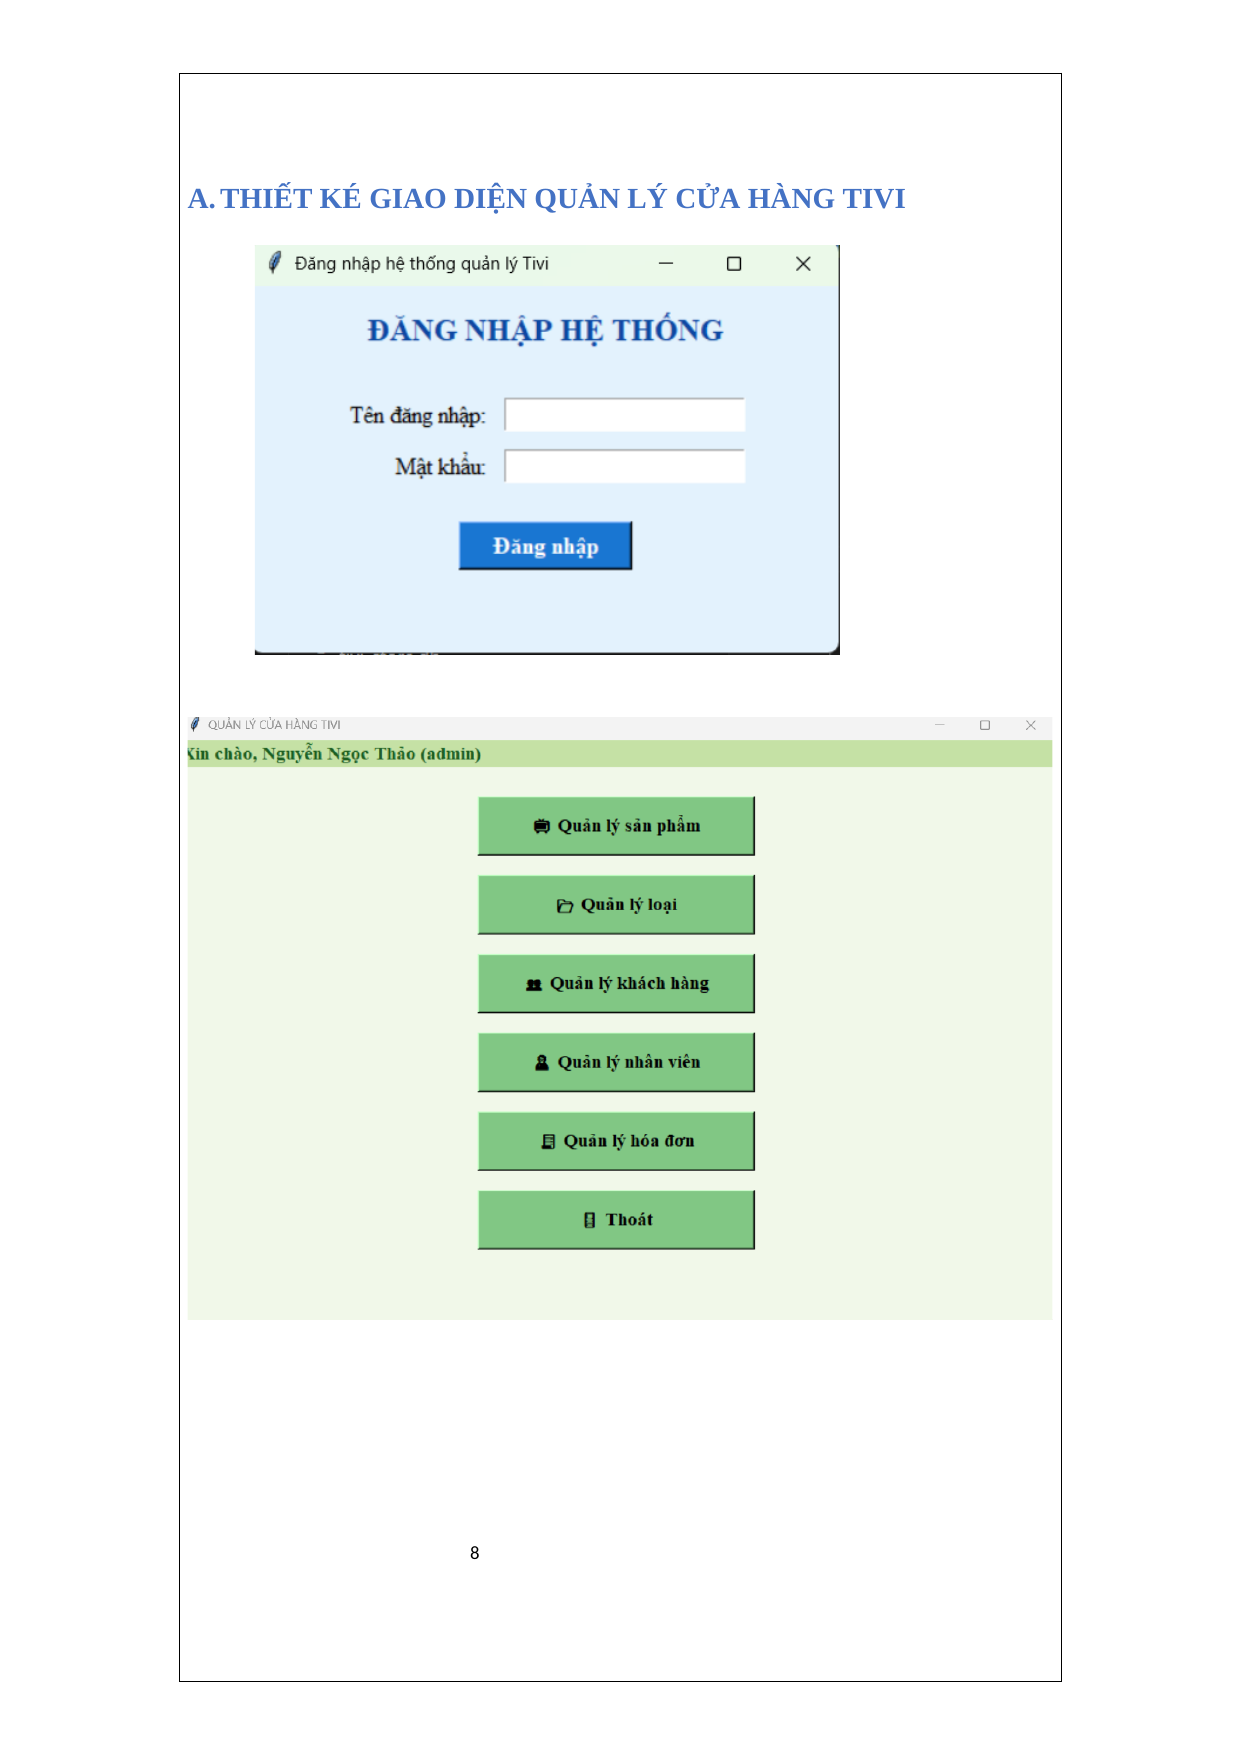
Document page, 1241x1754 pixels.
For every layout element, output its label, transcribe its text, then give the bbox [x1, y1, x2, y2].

list THIẾT KÉ GIAO DIỆN QUẢN LÝ CỬA HÀNG TIVI [187, 181, 1053, 215]
picture [254, 245, 840, 655]
picture [187, 717, 1053, 1320]
